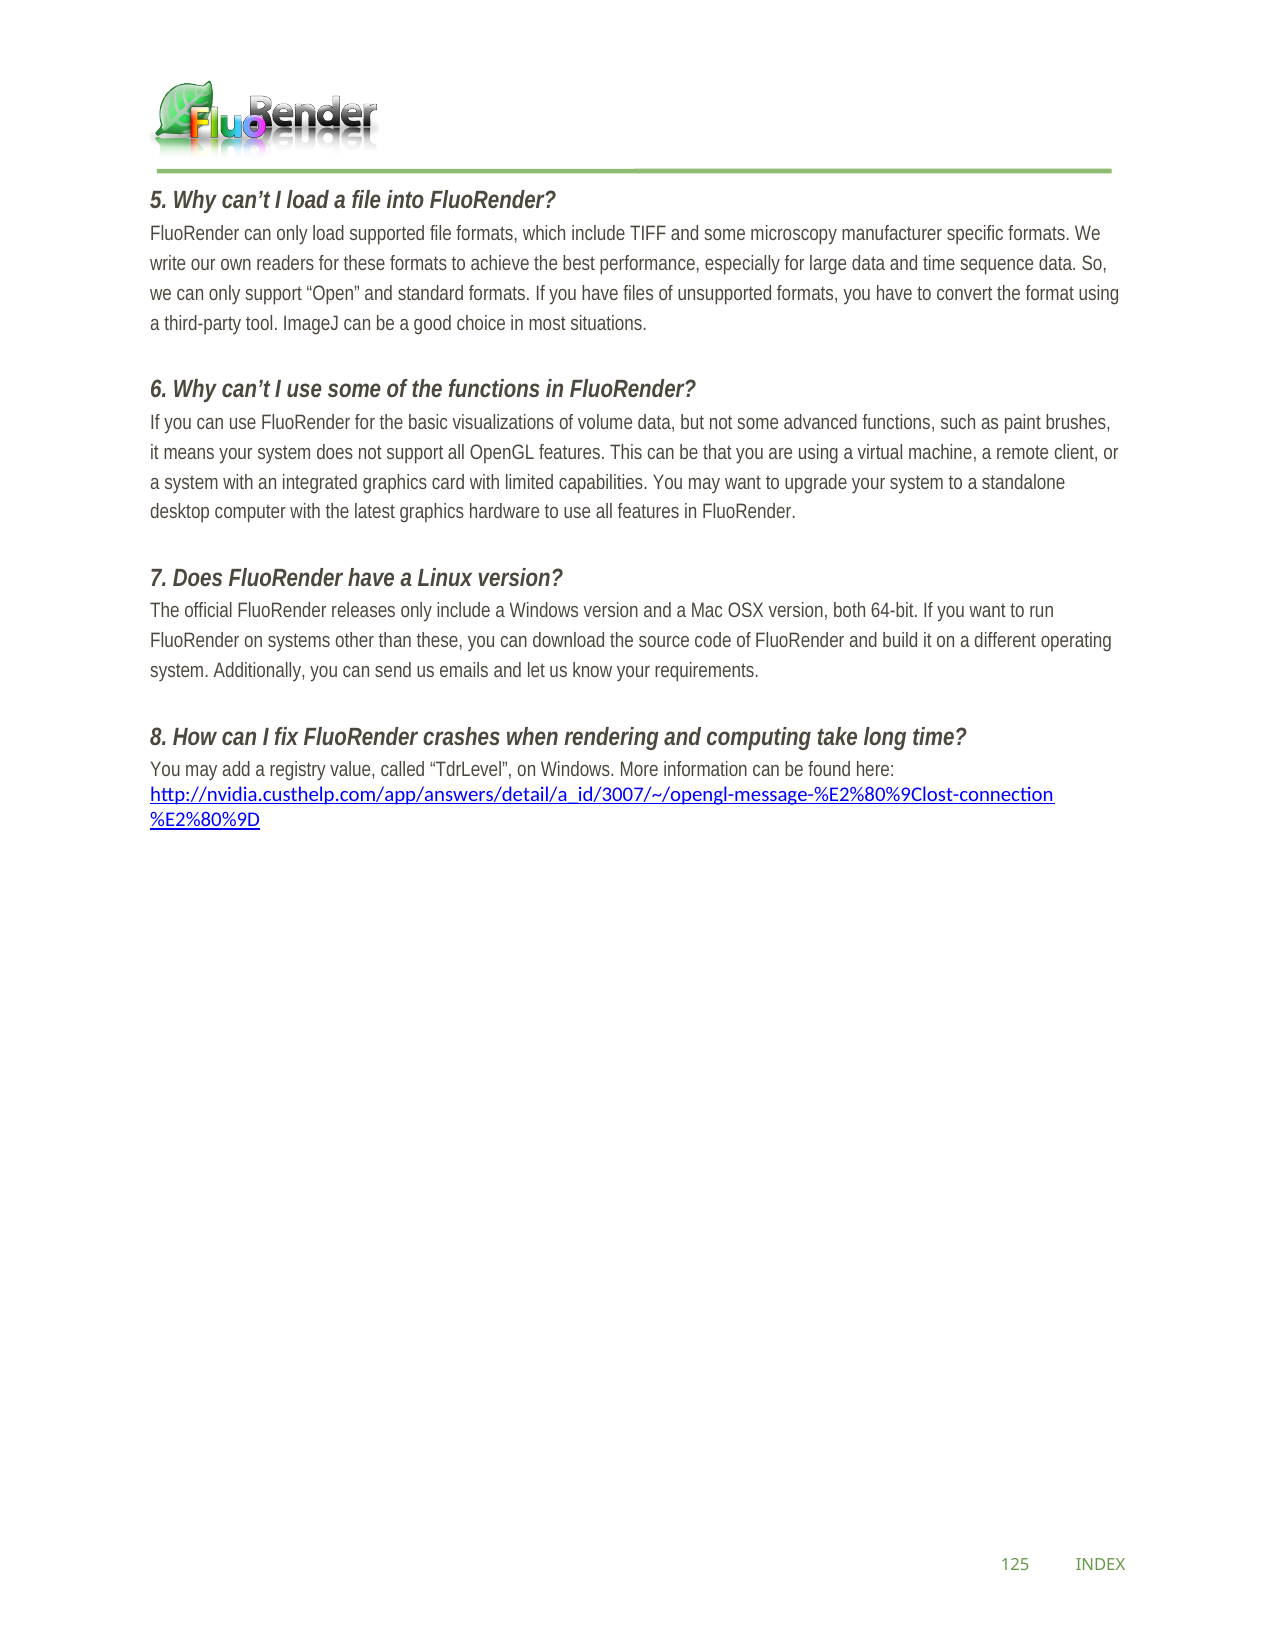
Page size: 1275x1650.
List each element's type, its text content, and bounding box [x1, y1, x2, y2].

text You may add a registry value, called “TdrLevel”, on Windows. More information can be found here: http://nvidia.custhelp.com/app/answers/detail/a_id/3007/~/opengl-message-%E2%80%9Clost-connection%E2%80%9D [150, 757, 1125, 832]
subtitle 5. Why can’t I load a file into FluoRender? [150, 185, 1125, 214]
subtitle 8. How can I fix FluoRender crashes when rendering and computing take long time? [150, 721, 1125, 750]
text If you can use FluoRender for the basic visualizations of volume data, but not some advanced functions, such as paint brushes, it means your system does not support all OpenGL features. This can be that you are using a virtual machine, a remote client, or a system with an integrated graphics card with limited capabilities. You may want to upgrade your system to a standalone desktop computer with the latest graphics hardware to use all features in FluoRender. [150, 410, 1125, 523]
picture [150, 75, 379, 162]
text FluoRender can only load supported file formats, which include TIFF and some microscopy manufacturer specific formats. We write our own readers for these formats to achieve the best performance, especially for large data and time sequence data. So, we can only support “Open” and standard formats. If you have files of unsupported formats, you have to convert the format using a third-party tool. ImageJ can be a good choice in most situations. [150, 221, 1125, 335]
subtitle 7. Does FluoRender have a Linux version? [150, 563, 1125, 591]
subtitle 6. Why can’t I use some of the functions in FluoRender? [150, 374, 1125, 403]
text The official FluoRender releases only include a Windows version and a Mac OSX version, both 64-bit. If you want to run FluoRender on systems other than these, you can download the source code of FluoRender and build it on a different operating system. Additionally, you can send us emails and let us know your requirements. [150, 598, 1125, 682]
